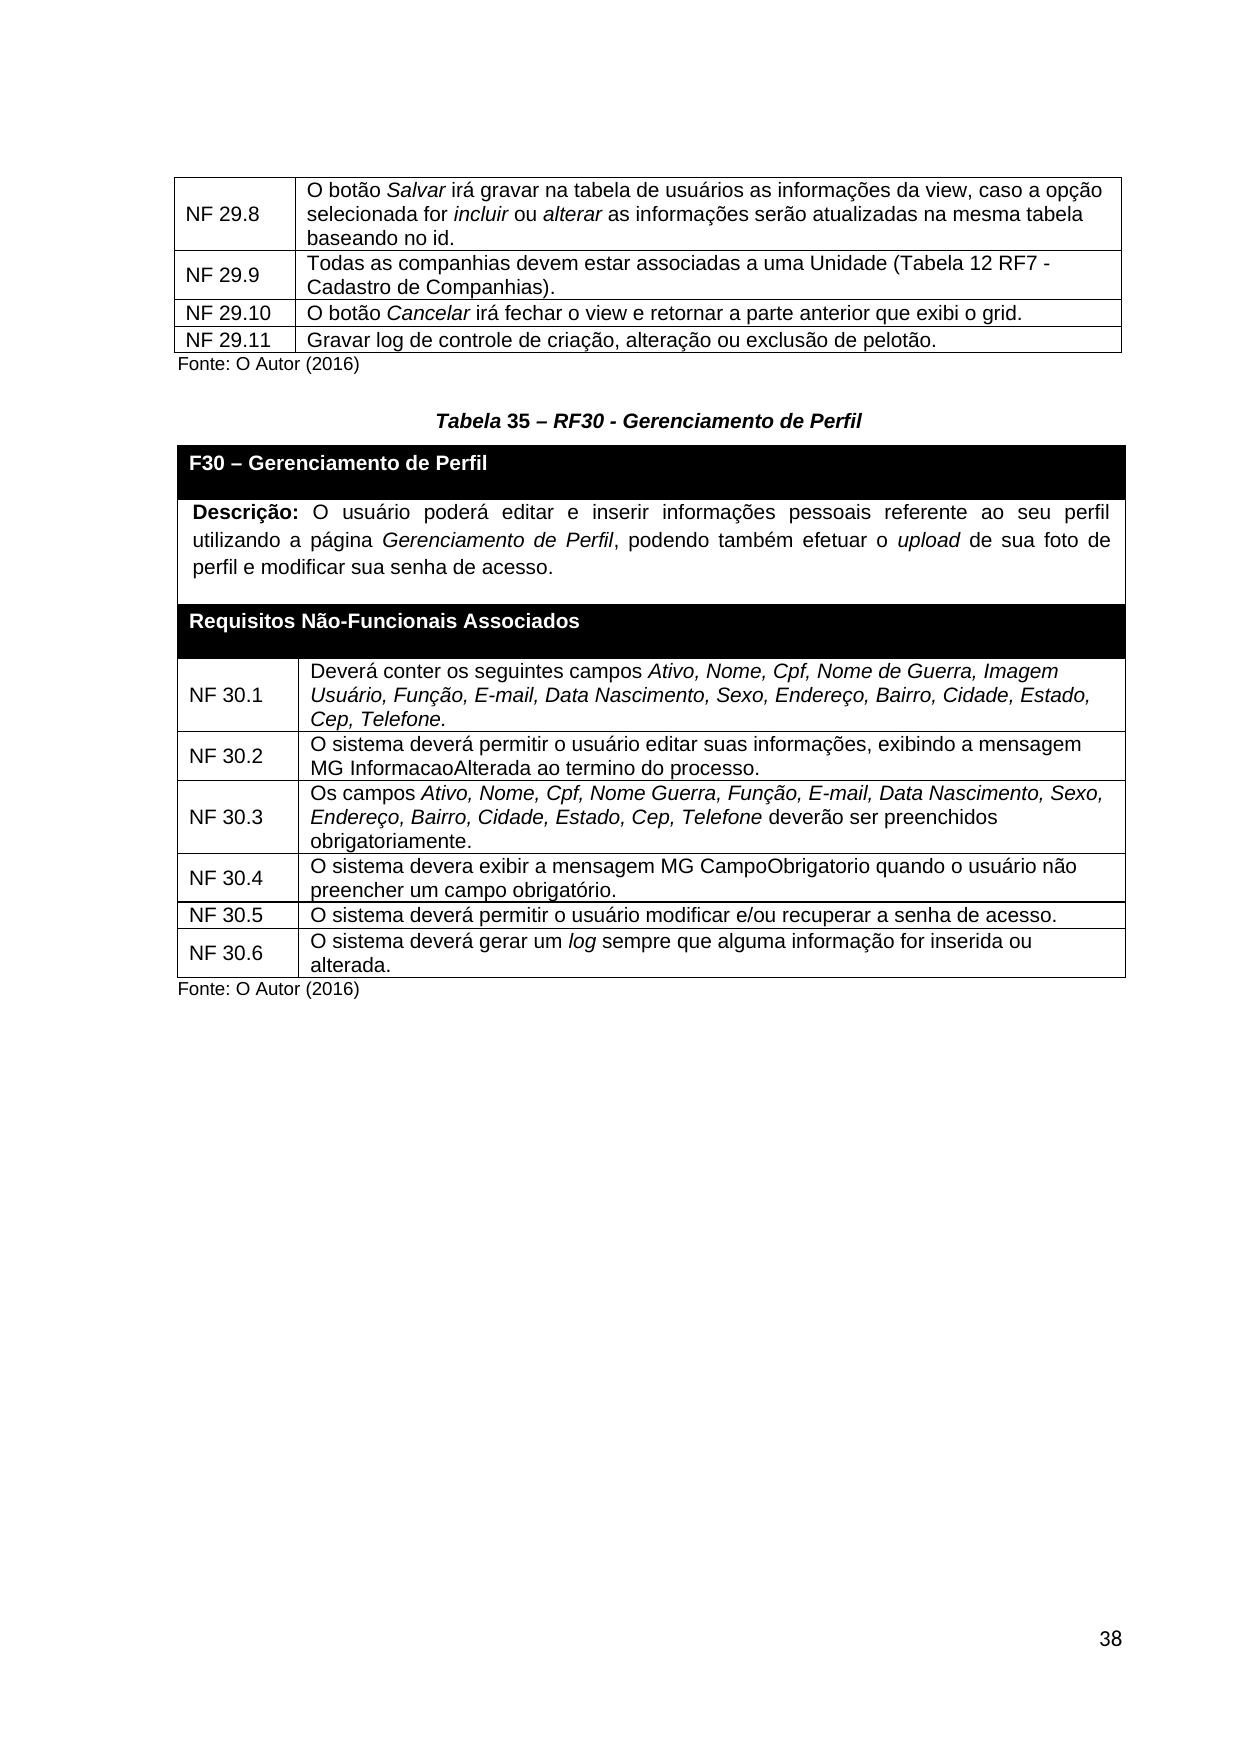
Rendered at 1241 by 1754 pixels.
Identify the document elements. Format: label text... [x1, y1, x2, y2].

table_cell NF 30.5 [178, 903, 298, 928]
table_cell Gravar log de controle de criação, alteração ou exclusão de pelotão. [296, 327, 1121, 352]
table_cell NF 30.1 [178, 659, 298, 731]
table_cell Deverá conter os seguintes campos Ativo, Nome, Cpf, Nome de Guerra, Imagem Usuário, Função, E-mail, Data Nascimento, Sexo, Endereço, Bairro, Cidade, Estado, Cep, Telefone. [299, 659, 1125, 731]
table_cell O sistema deverá permitir o usuário editar suas informações, exibindo a mensagem MG InformacaoAlterada ao termino do processo. [299, 732, 1125, 779]
table_cell Todas as companhias devem estar associadas a uma Unidade (Tabela 12 RF7 - Cadastro de Companhias). [296, 251, 1121, 299]
table_cell Os campos Ativo, Nome, Cpf, Nome Guerra, Função, E-mail, Data Nascimento, Sexo, Endereço, Bairro, Cidade, Estado, Cep, Telefone deverão ser preenchidos obrigatoriamente. [299, 781, 1125, 852]
table_cell NF 29.9 [175, 251, 295, 299]
table_cell O sistema deverá gerar um log sempre que alguma informação for inserida ou alterada. [299, 929, 1125, 977]
table_header F30 – Gerenciamento de Perfil [178, 446, 1125, 499]
text Fonte: O Autor (2016) [177, 978, 1157, 999]
table_cell NF 29.10 [175, 300, 295, 326]
table_cell NF 30.2 [178, 732, 298, 779]
table_cell O sistema devera exibir a mensagem MG CampoObrigatorio quando o usuário não preencher um campo obrigatório. [299, 854, 1125, 901]
table_cell Requisitos Não-Funcionais Associados [178, 605, 1125, 658]
text Tabela 35 – RF30 - Gerenciamento de Perfil [177, 409, 1122, 433]
table_cell NF 29.11 [175, 327, 295, 352]
table_cell Descrição: O usuário poderá editar e inserir informações pessoais referente ao seu perfil utilizando a página Gerenciamento de Perfil, podendo também efetuar o upload de sua foto de perfil e modificar sua senha de acesso. [178, 500, 1125, 604]
table_cell O botão Salvar irá gravar na tabela de usuários as informações da view, caso a opção selecionada for incluir ou alterar as informações serão atualizadas na mesma tabela baseando no id. [296, 178, 1121, 250]
text Fonte: O Autor (2016) [177, 353, 1157, 375]
table_cell NF 30.3 [178, 781, 298, 852]
table_cell NF 30.6 [178, 929, 298, 977]
table_cell O sistema deverá permitir o usuário modificar e/ou recuperar a senha de acesso. [299, 903, 1125, 928]
table_cell NF 29.8 [175, 178, 295, 250]
table_cell O botão Cancelar irá fechar o view e retornar a parte anterior que exibi o grid. [296, 300, 1121, 326]
table_cell NF 30.4 [178, 854, 298, 901]
